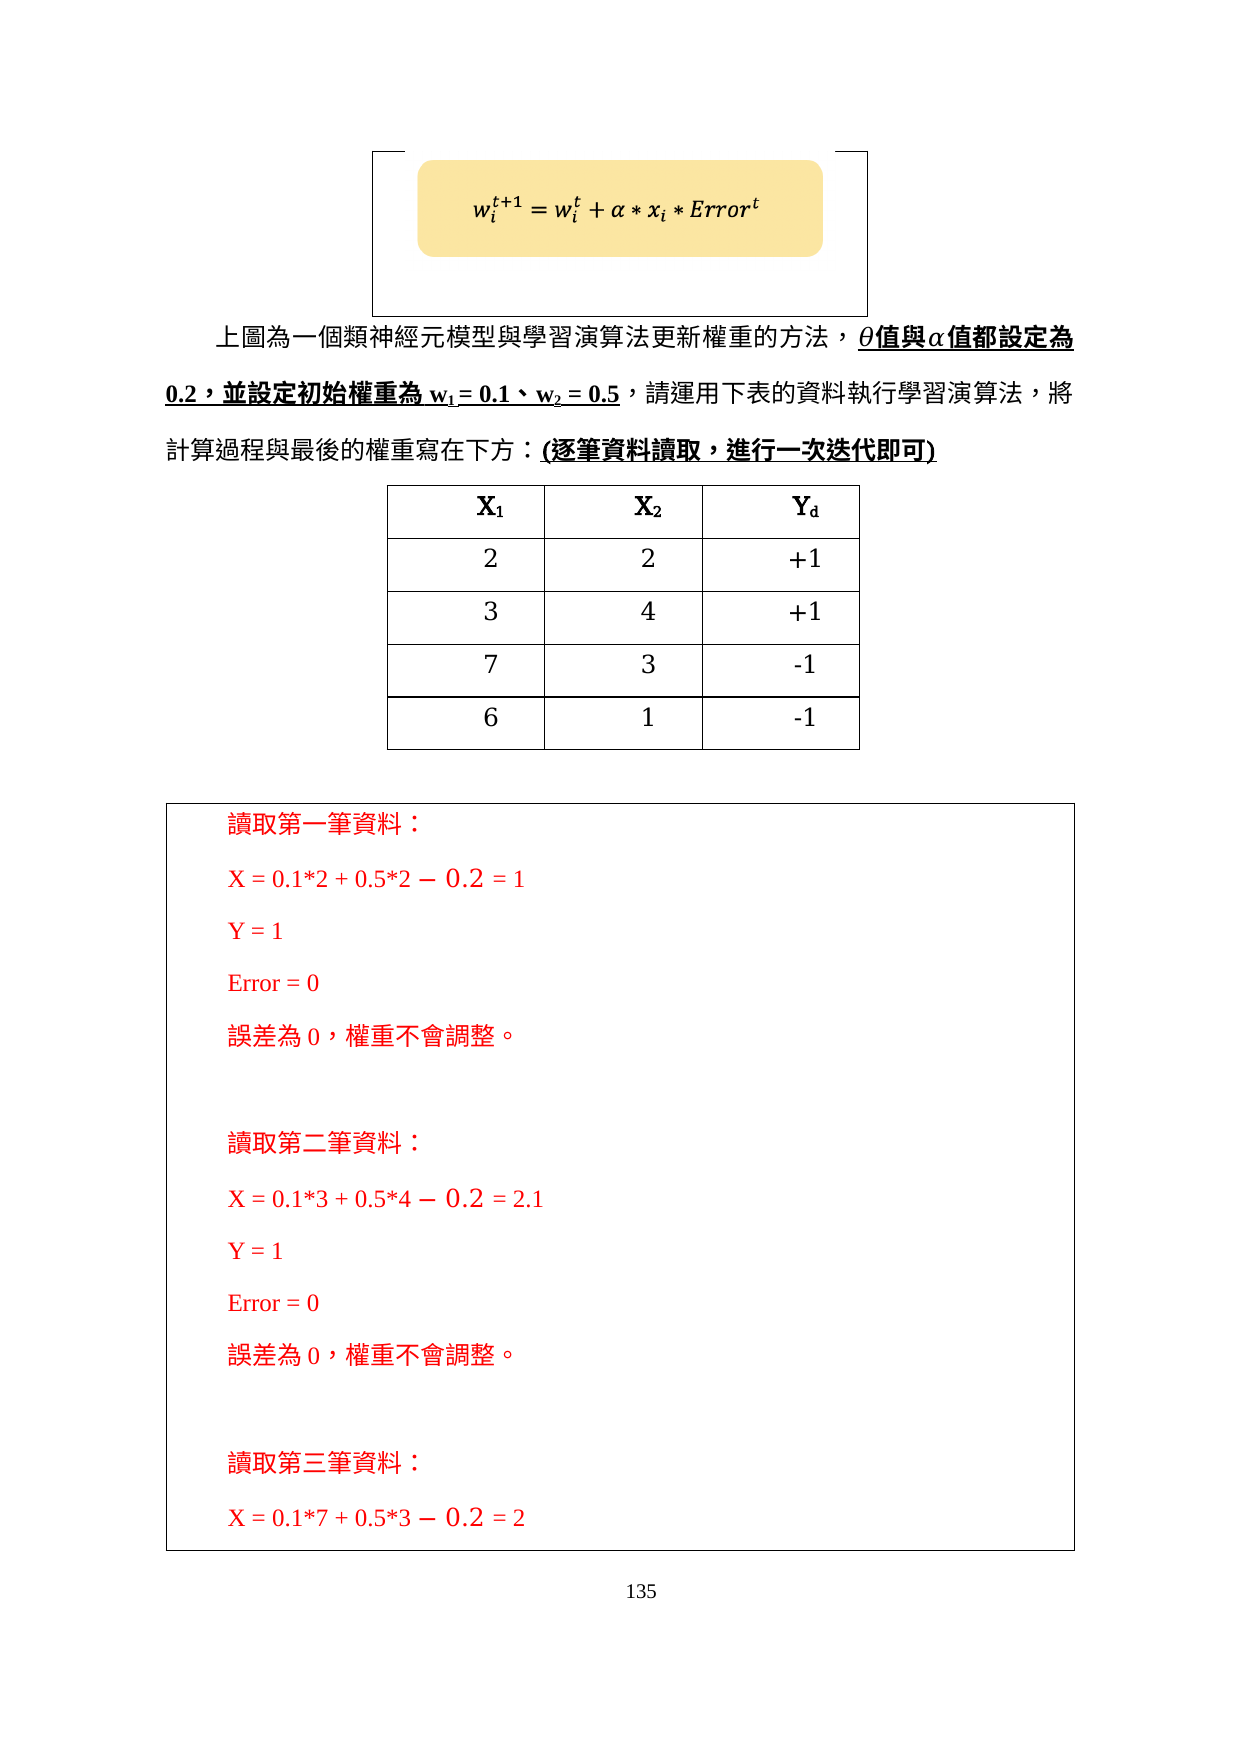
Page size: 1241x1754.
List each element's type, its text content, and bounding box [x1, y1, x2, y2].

table_cell 3 [388, 592, 544, 643]
table_cell 6 [388, 698, 544, 749]
table_cell 2 [545, 539, 702, 591]
picture [405, 151, 836, 271]
table_header [373, 152, 867, 316]
table_cell +1 [703, 539, 859, 591]
table_cell 2 [388, 539, 544, 591]
table_cell -1 [703, 698, 859, 749]
table_cell 1 [545, 698, 702, 749]
table_header X2 [545, 486, 702, 538]
table_cell 3 [545, 645, 702, 696]
table_cell +1 [703, 592, 859, 643]
table_header Yd [703, 486, 859, 538]
table_header X1 [388, 486, 544, 538]
table_cell 4 [545, 592, 702, 643]
table_cell -1 [703, 645, 859, 696]
text 上圖為一個類神經元模型與學習演算法更新權重的方法，𝜃值與𝛼值都設定為0.2，並設定初始權重為w1 = 0.1、w2 = 0.5，請運用下表的資料執行學習演算法，將計算過程與最後的權重寫在下方：(逐筆資料讀取，進行一次迭代即可) [165, 317, 1075, 467]
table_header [167, 804, 1074, 1550]
table_cell 7 [388, 645, 544, 696]
